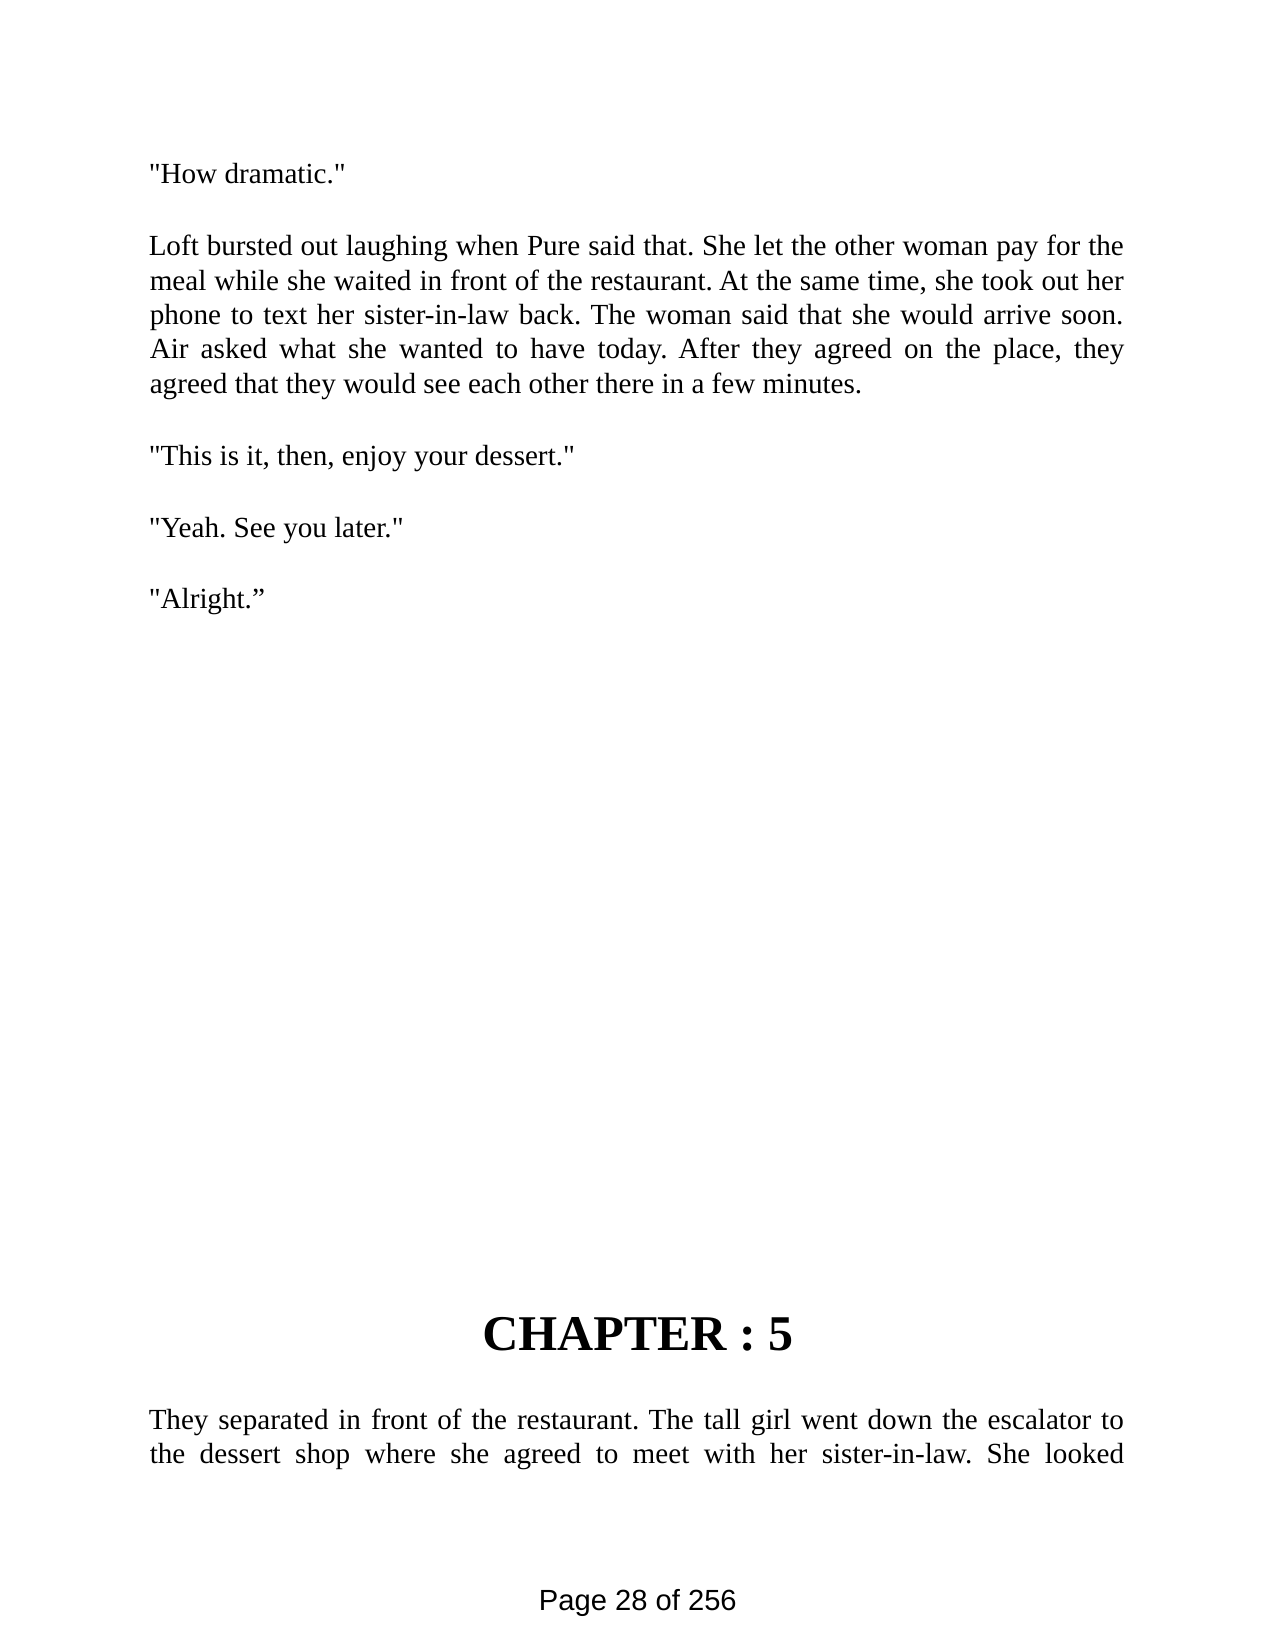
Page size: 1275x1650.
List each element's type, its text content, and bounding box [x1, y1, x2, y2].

text "How dramatic." [148, 156, 1125, 190]
text "This is it, then, enjoy your dessert." [148, 438, 1125, 471]
text "Yeah. See you later." [148, 510, 1125, 543]
text "Alright.” [148, 581, 1125, 615]
subtitle CHAPTER : 5 [150, 1304, 1125, 1361]
text Loft bursted out laughing when Pure said that. She let the other woman pay for the meal while she waited in front of the restaurant. At the same time, she took out her phone to text her sister-in-law back. The woman said that she would arrive soon. Air asked what she wanted to have today. After they agreed on the place, they agreed that they would see each other there in a few minutes. [148, 228, 1125, 400]
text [148, 1402, 1125, 1470]
